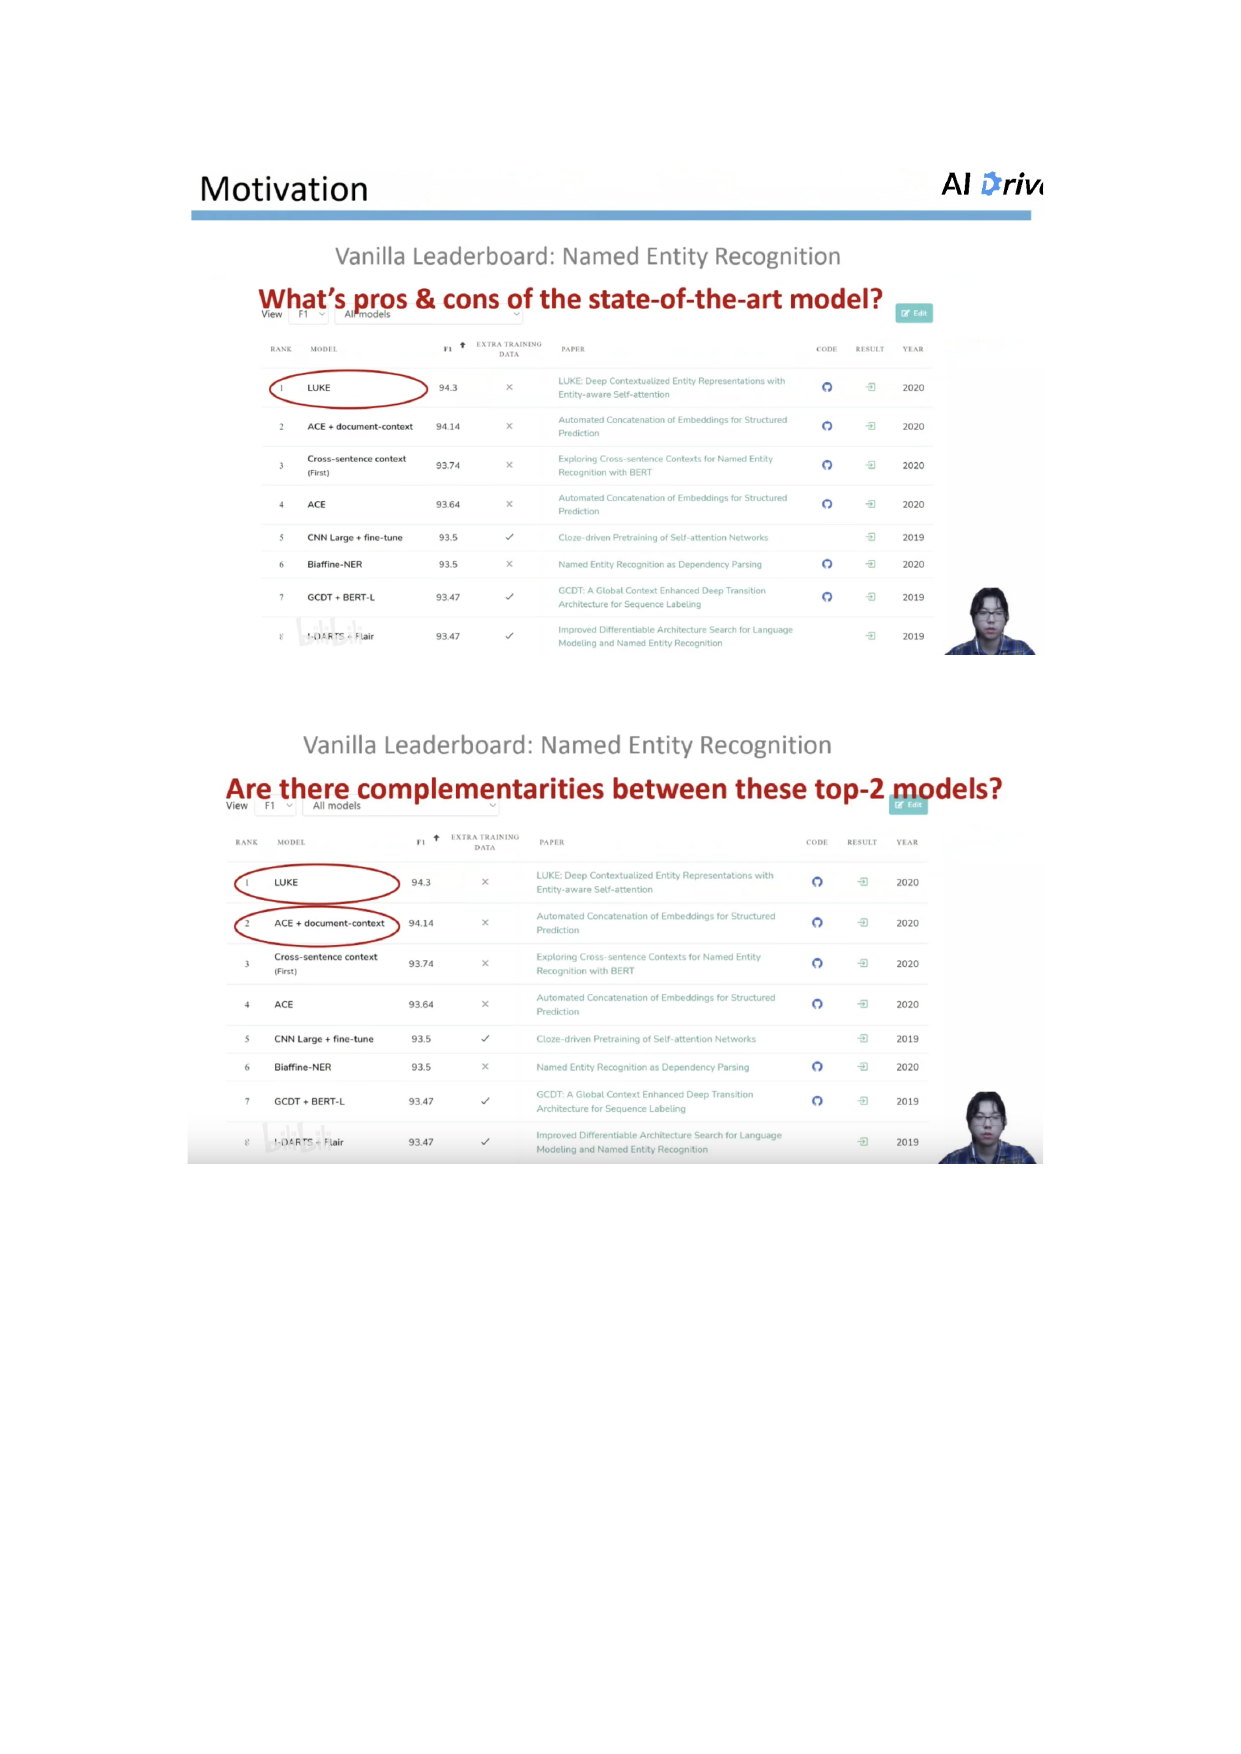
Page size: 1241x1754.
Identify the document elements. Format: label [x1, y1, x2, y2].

picture [187, 162, 1044, 655]
picture [187, 714, 1044, 1164]
